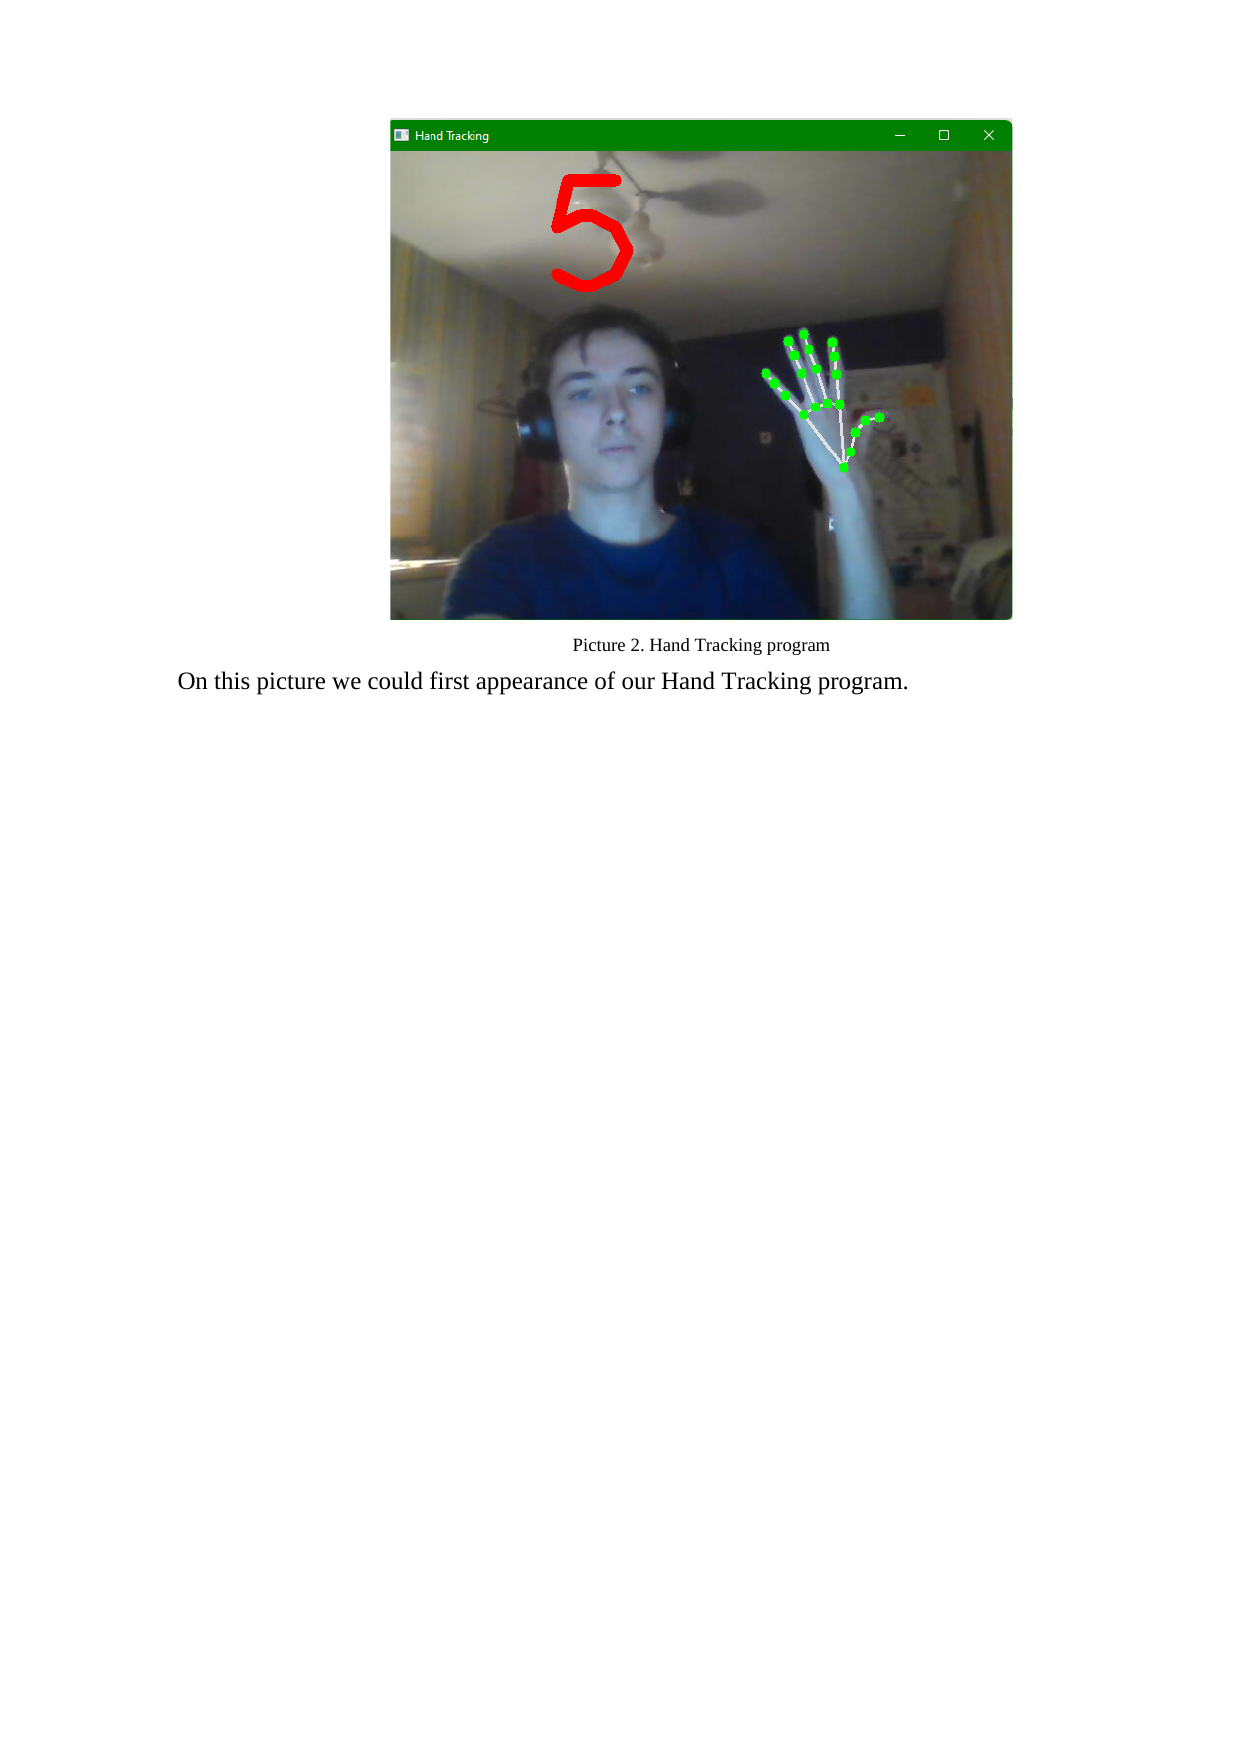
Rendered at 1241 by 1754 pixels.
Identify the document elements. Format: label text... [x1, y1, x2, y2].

text On this picture we could first appearance of our Hand Tracking program. [177, 666, 1152, 695]
picture [390, 118, 1013, 620]
